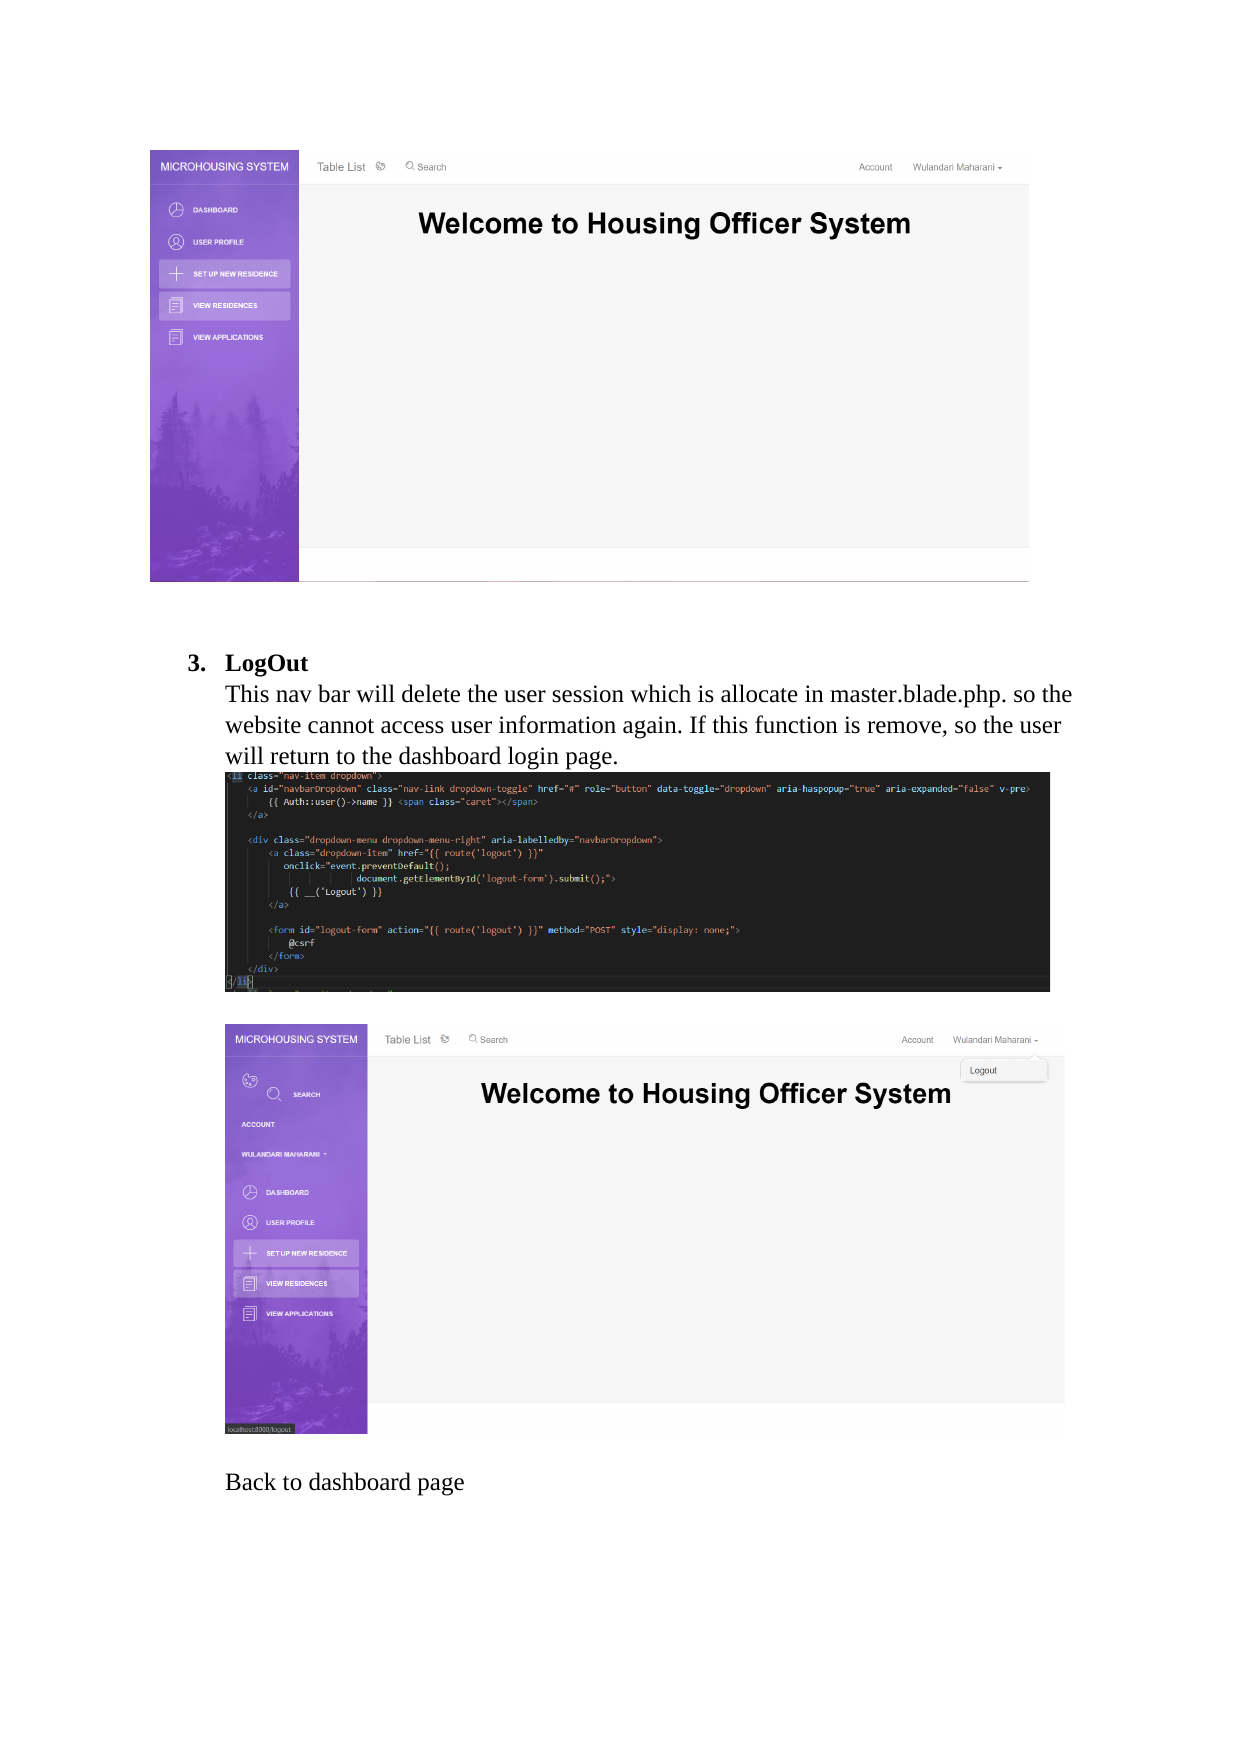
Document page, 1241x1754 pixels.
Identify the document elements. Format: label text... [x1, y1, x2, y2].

list This nav bar will delete the user session which is allocate in master.blade.php. so the website cannot access user information again. If this function is remove, so the user will return to the dashboard login page. [225, 679, 1090, 770]
picture [150, 150, 1030, 582]
picture [225, 772, 1050, 992]
list Back to dashboard page [225, 1467, 1090, 1495]
list LogOut [187, 648, 1090, 677]
picture [225, 1024, 1065, 1434]
